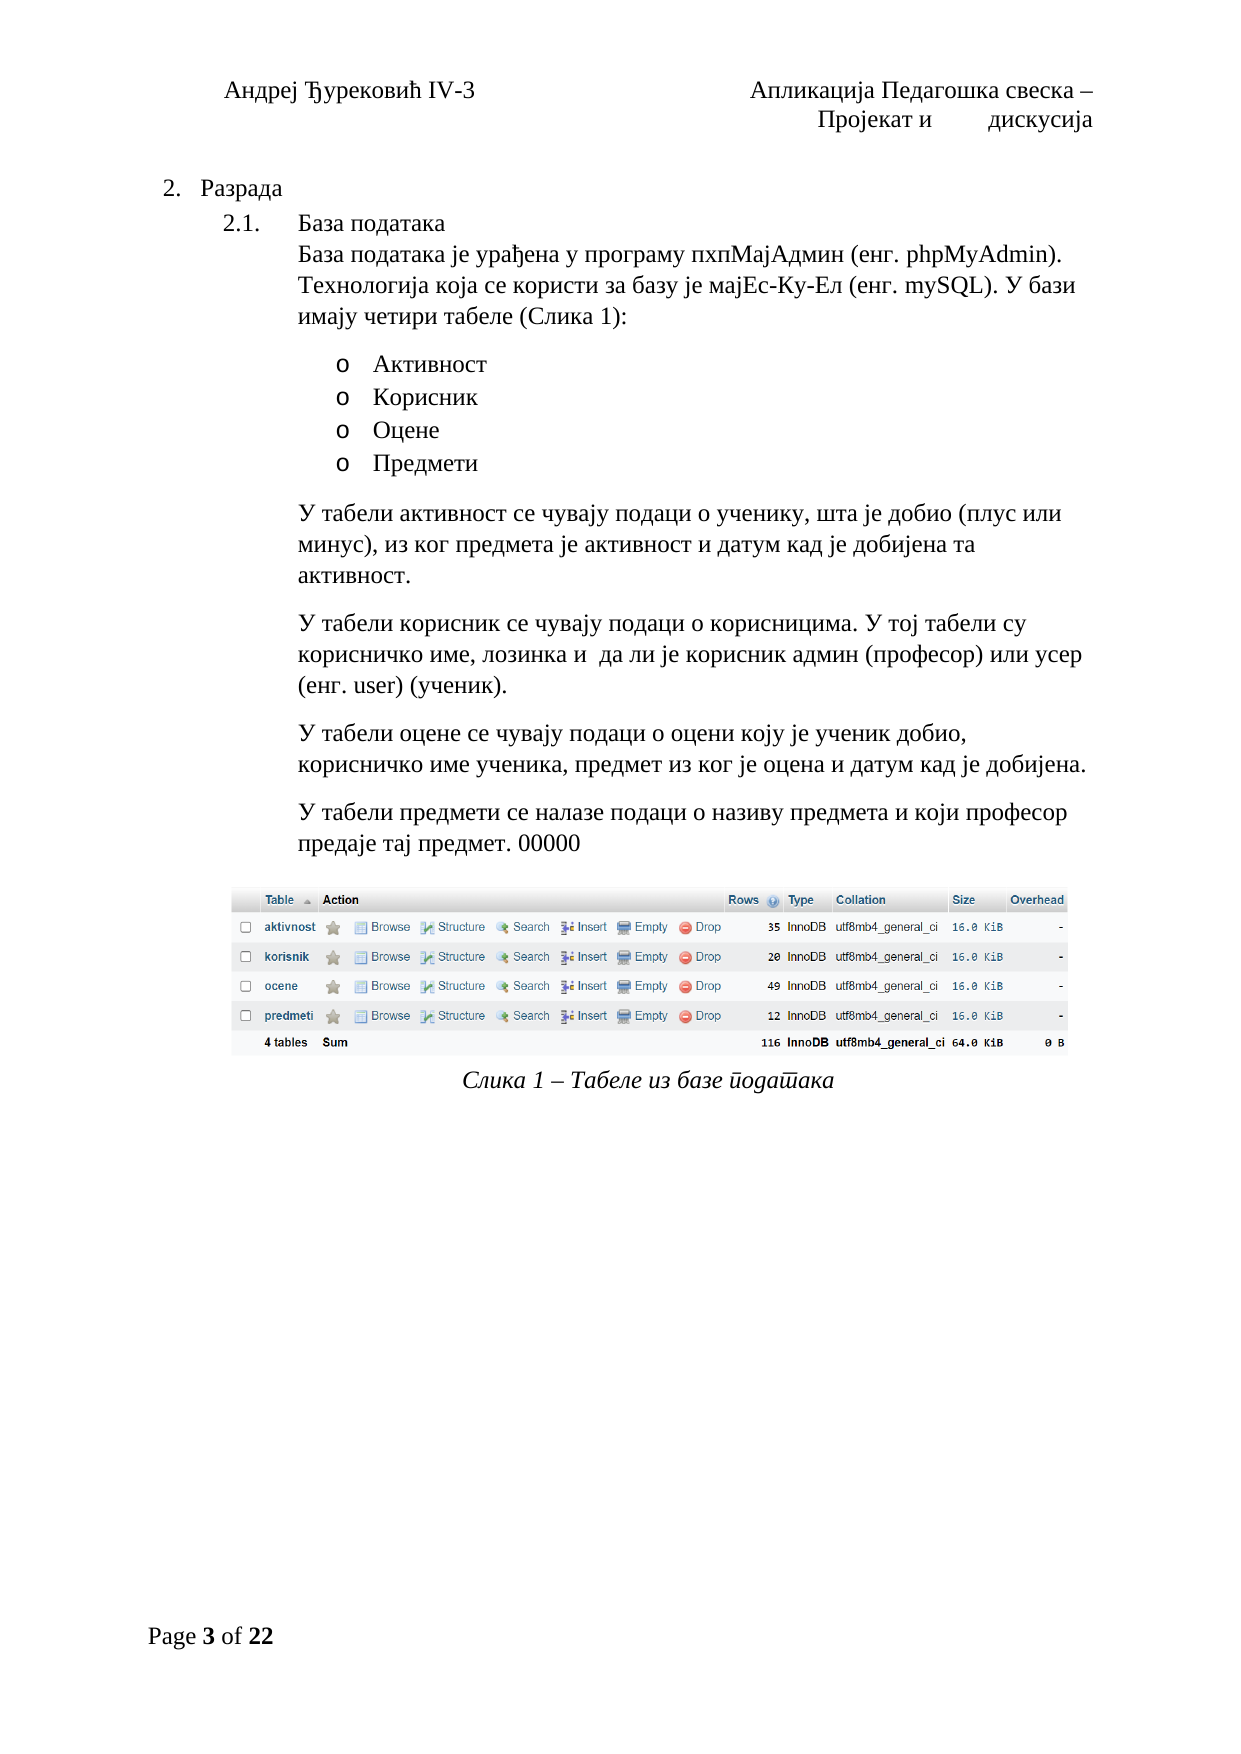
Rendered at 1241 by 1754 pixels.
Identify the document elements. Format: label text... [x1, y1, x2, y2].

text У табели оцене се чувају подаци о оцени коју је ученик добио, корисничко име ученика, предмет из ког је оцена и датум кад је добијена. [298, 718, 1093, 778]
list Предмети [335, 448, 1093, 479]
text У табели предмети се налазе подаци о називу предмета и који професор предаје тај предмет. 00000 [298, 797, 1093, 856]
list Оцене [335, 415, 1093, 446]
subtitle База података [223, 208, 1093, 237]
list Корисник [335, 382, 1093, 413]
text База података је урађена у програму пхпМајАдмин (енг. phpMyAdmin). Технологија која се користи за базу је мајЕс-Ку-Ел (енг. mySQL). У бази имају четири табеле (Слика 1): [298, 239, 1093, 330]
list Активност [335, 349, 1093, 379]
subtitle Разрада [163, 173, 1093, 201]
picture [229, 886, 1070, 1057]
text У табели активност се чувају подаци о ученику, шта је добио (плус или минус), из ког предмета је активност и датум кад је добијена та активност. [298, 498, 1093, 589]
text У табели корисник се чувају подаци о корисницима. У тој табели су корисничко име, лозинка и да ли је корисник админ (професор) или усер (енг. user) (ученик). [298, 608, 1093, 699]
